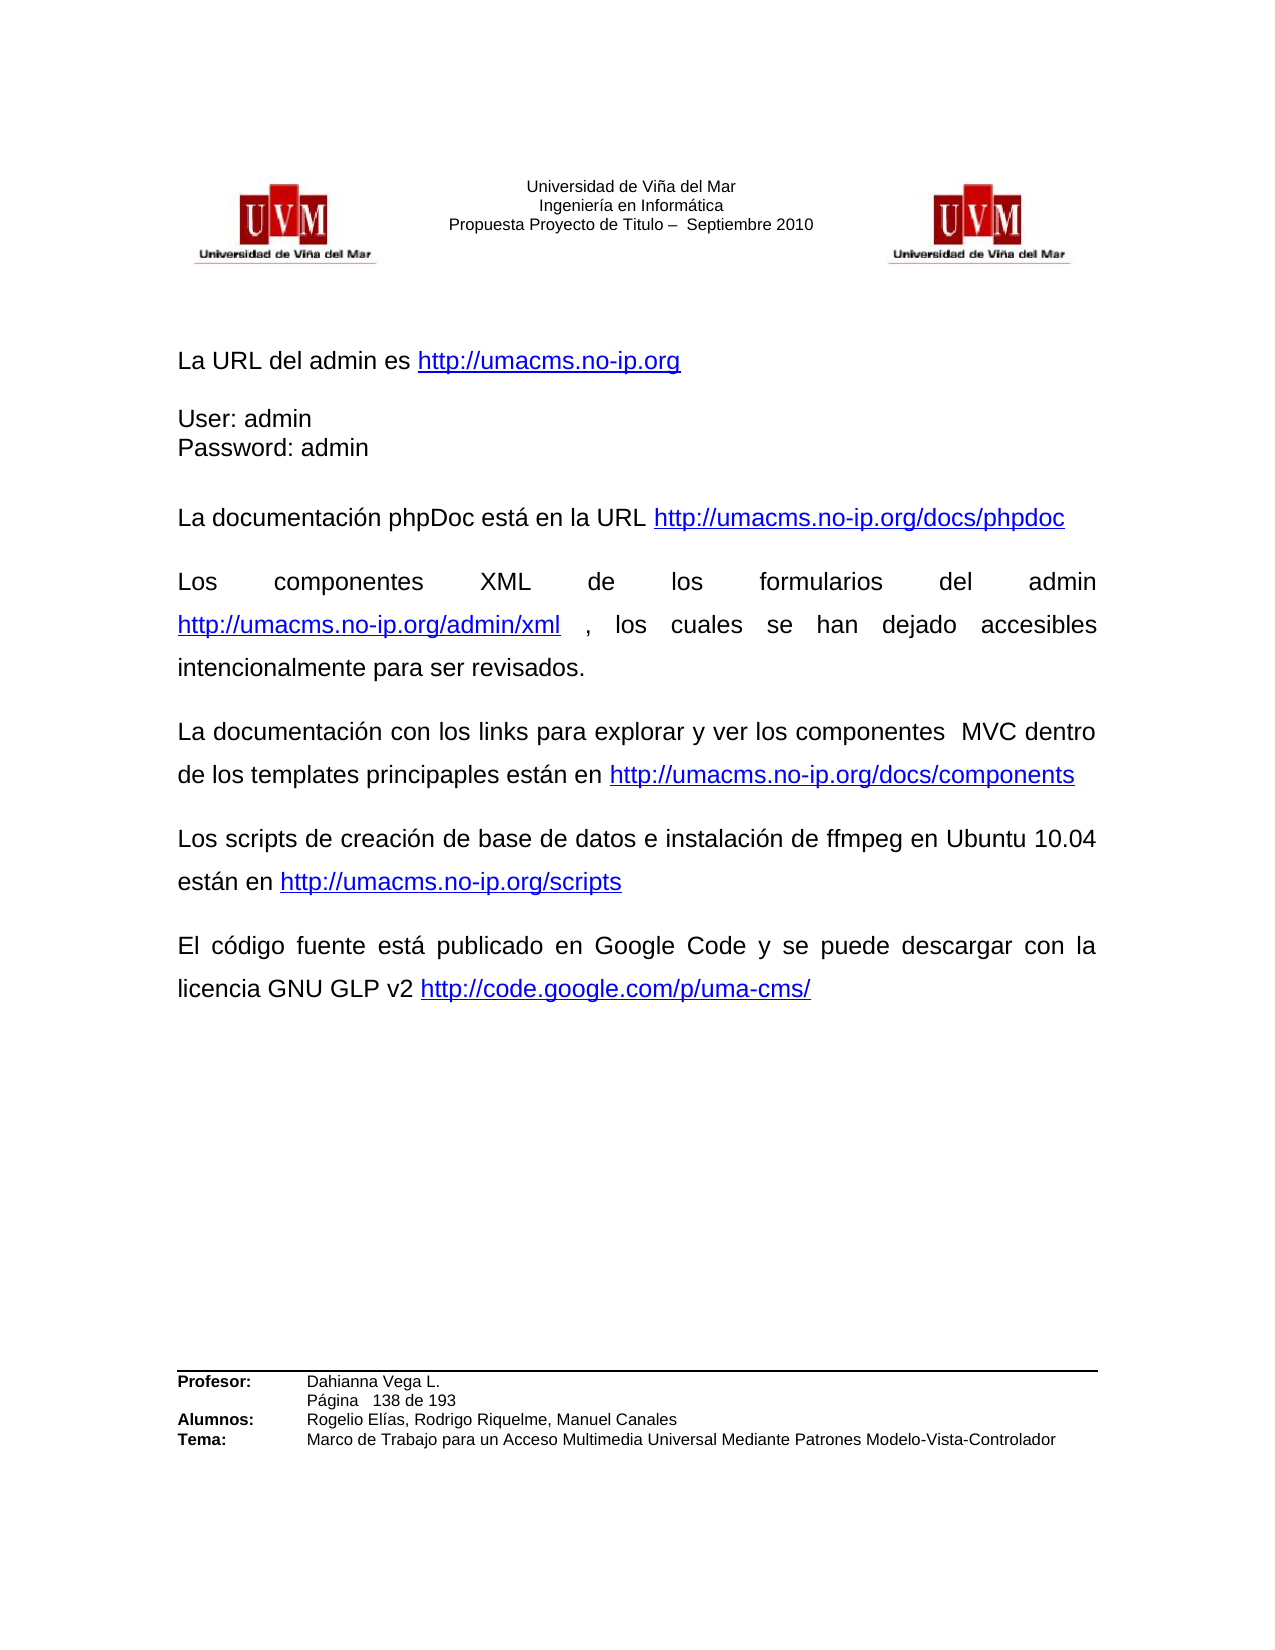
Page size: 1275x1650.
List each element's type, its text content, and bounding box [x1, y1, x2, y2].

picture [177, 176, 390, 267]
text Password: admin [177, 433, 1098, 461]
text Los scripts de creación de base de datos e instalación de ffmpeg en Ubuntu 10.04 están en http://umacms.no-ip.org/scripts [177, 824, 1098, 896]
text La documentación phpDoc está en la URL http://umacms.no-ip.org/docs/phpdoc [177, 503, 1098, 531]
text User: admin [177, 404, 1098, 433]
text La URL del admin es http://umacms.no-ip.org [177, 346, 1098, 375]
picture [871, 176, 1084, 267]
text El código fuente está publicado en Google Code y se puede descargar con la licencia GNU GLP v2 http://code.google.com/p/uma-cms/ [177, 931, 1098, 1003]
text La documentación con los links para explorar y ver los componentes MVC dentro de los templates principaples están en http://umacms.no-ip.org/docs/components [177, 717, 1098, 789]
text Los componentes XML de los formularios del admin http://umacms.no-ip.org/admin/xml , los cuales se han dejado accesibles intencionalmente para ser revisados. [177, 567, 1098, 682]
